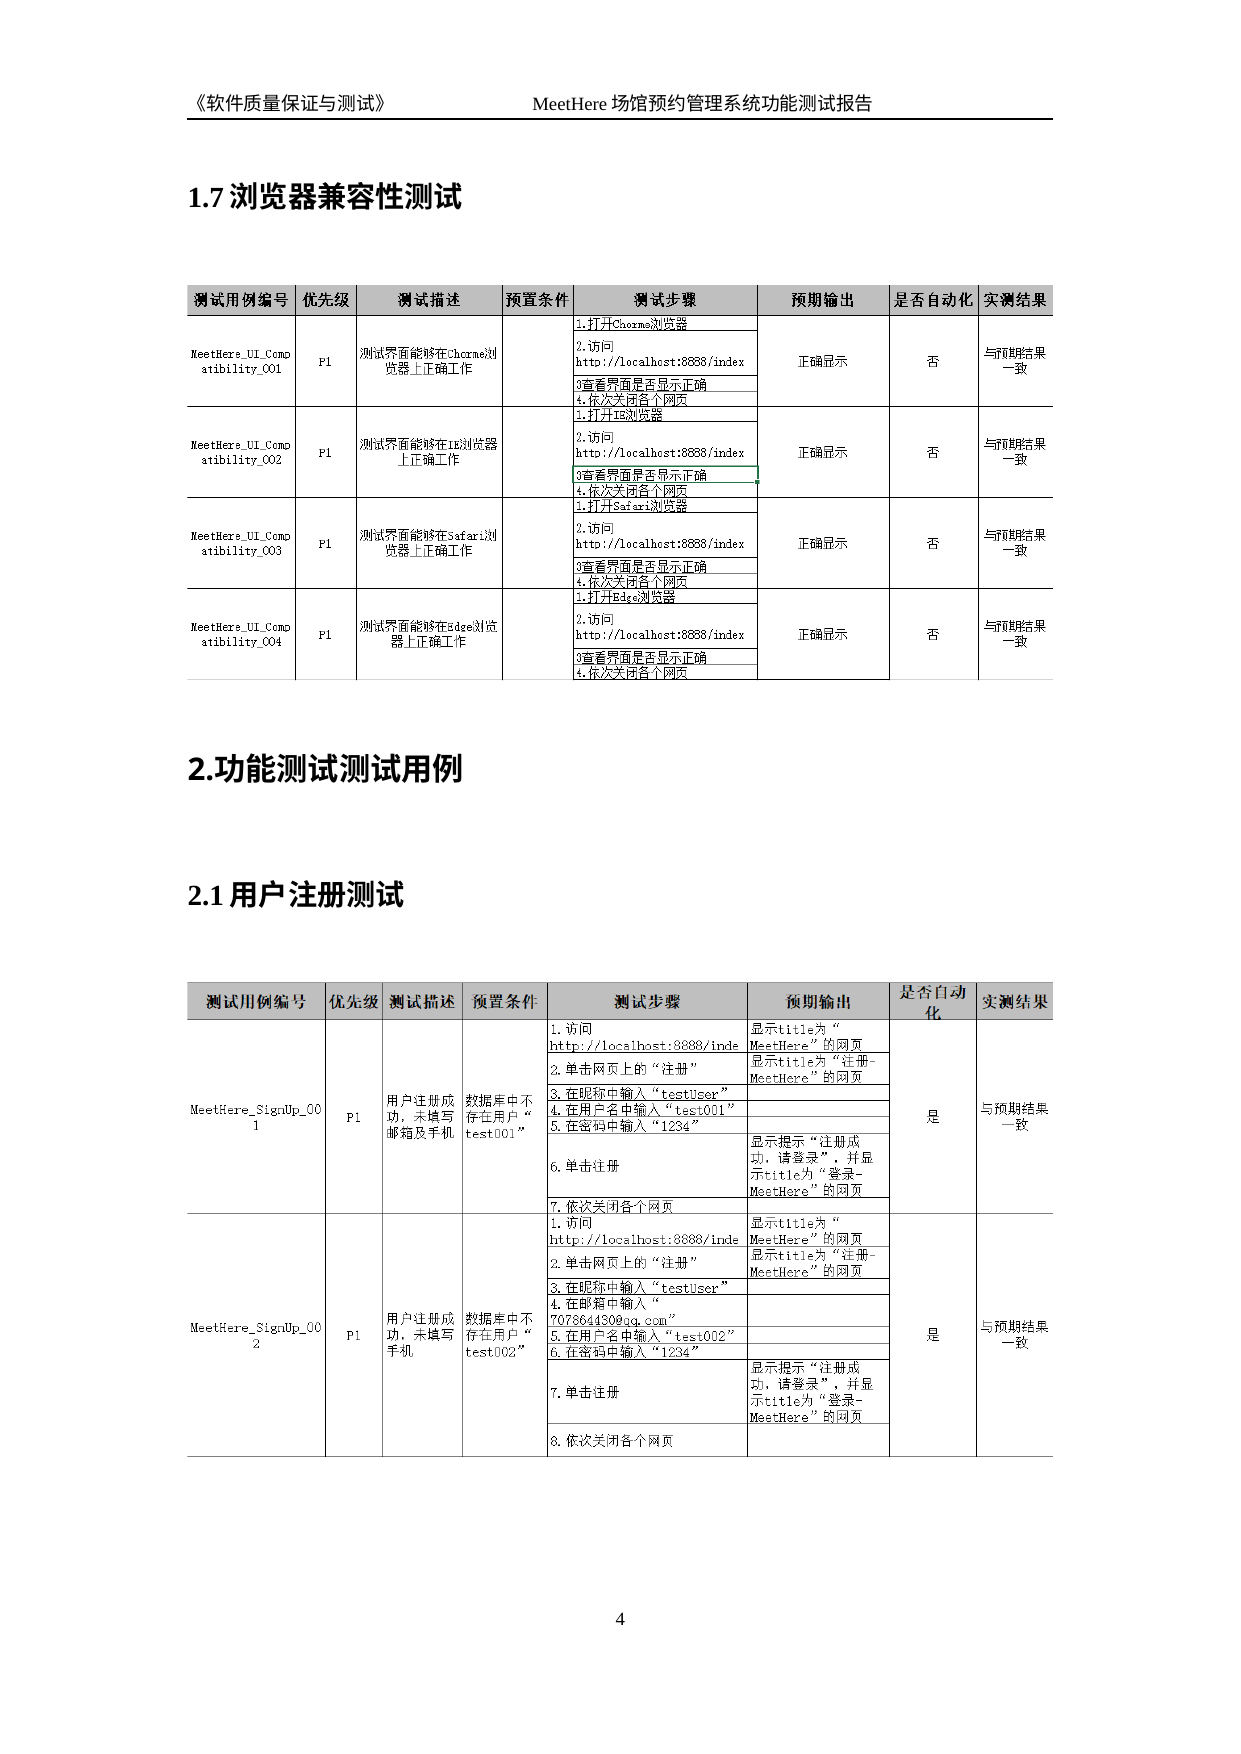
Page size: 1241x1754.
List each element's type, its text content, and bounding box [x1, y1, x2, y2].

subtitle 2.功能测试测试用例 [187, 734, 1053, 799]
subtitle 1.7浏览器兼容性测试 [187, 162, 1053, 227]
subtitle 2.1用户注册测试 [187, 860, 1053, 925]
picture [187, 285, 1053, 681]
picture [187, 982, 1053, 1457]
